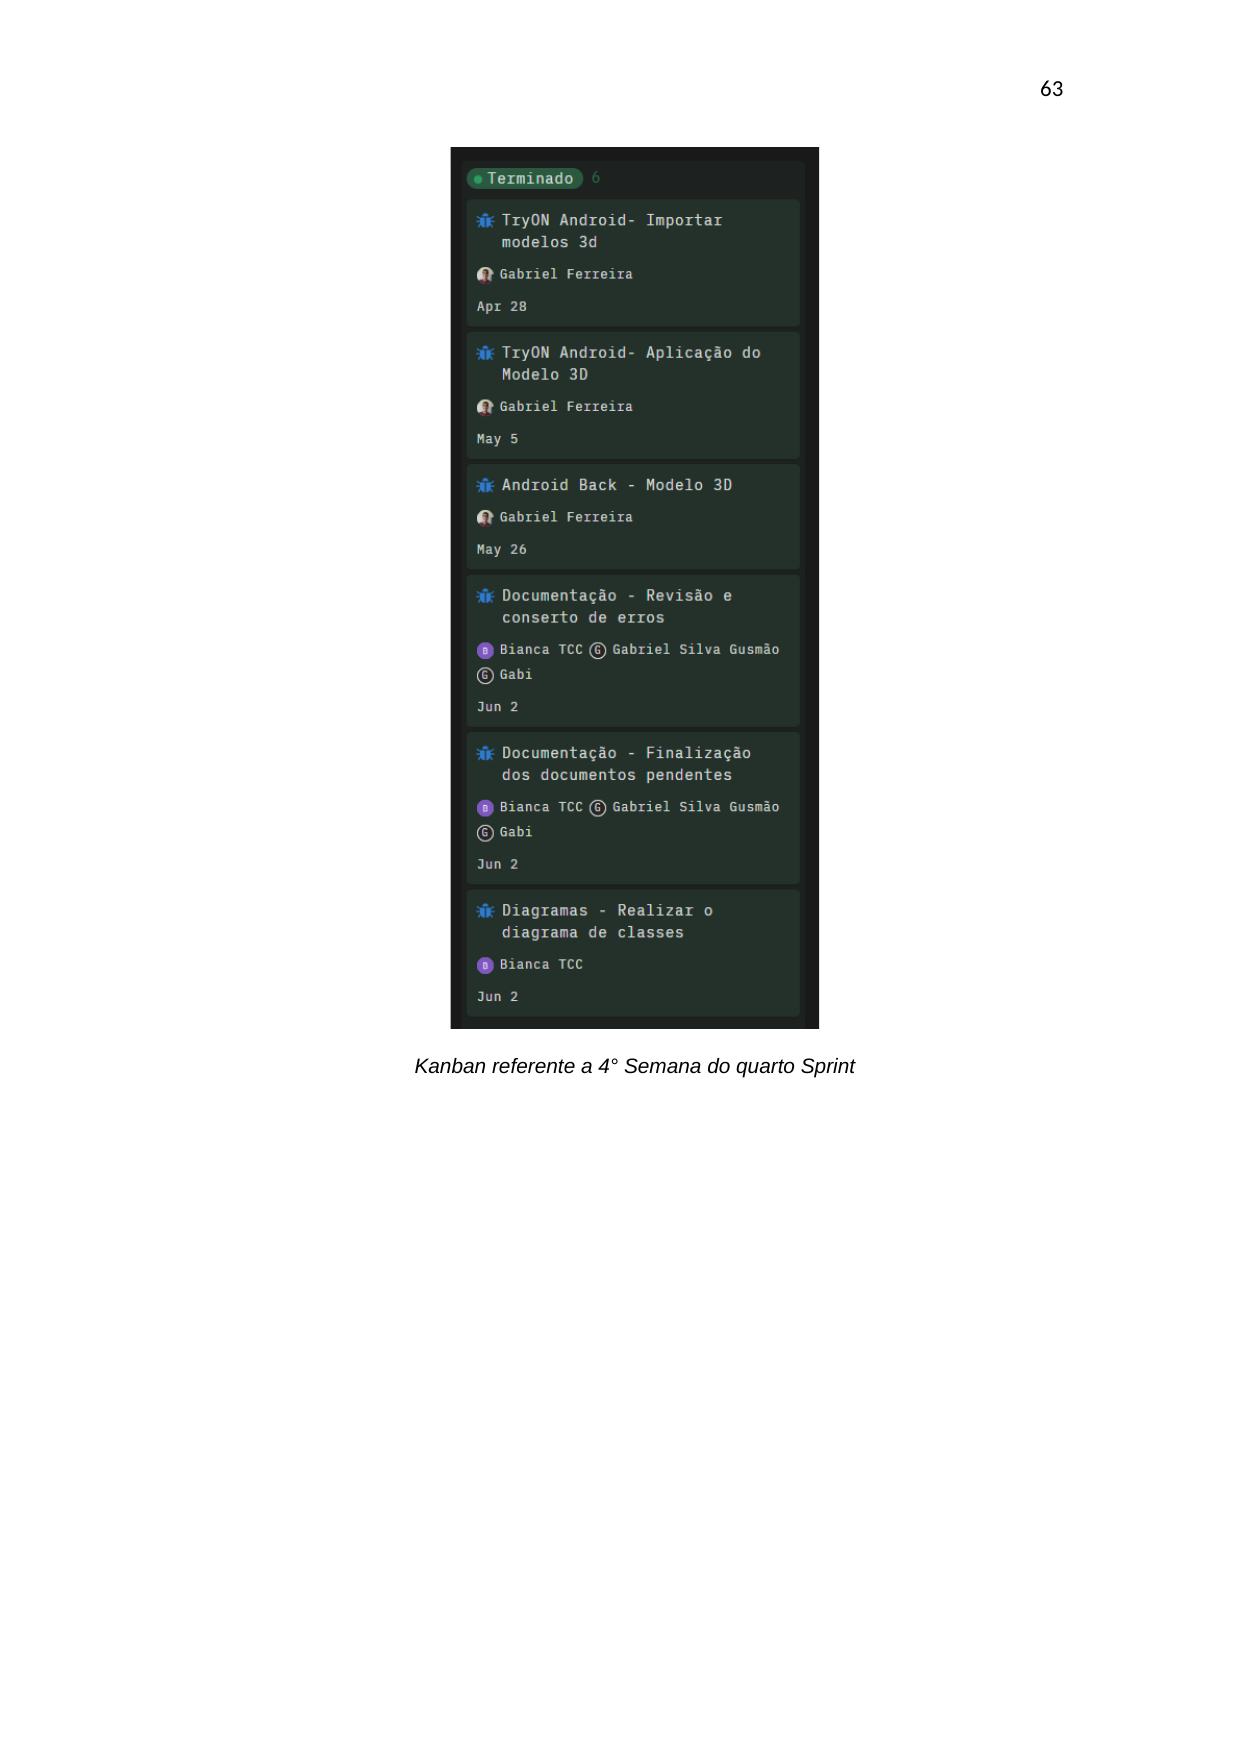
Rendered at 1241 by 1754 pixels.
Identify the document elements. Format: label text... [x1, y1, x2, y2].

text Kanban referente a 4° Semana do quarto Sprint [207, 1054, 1063, 1078]
picture [450, 147, 820, 1029]
